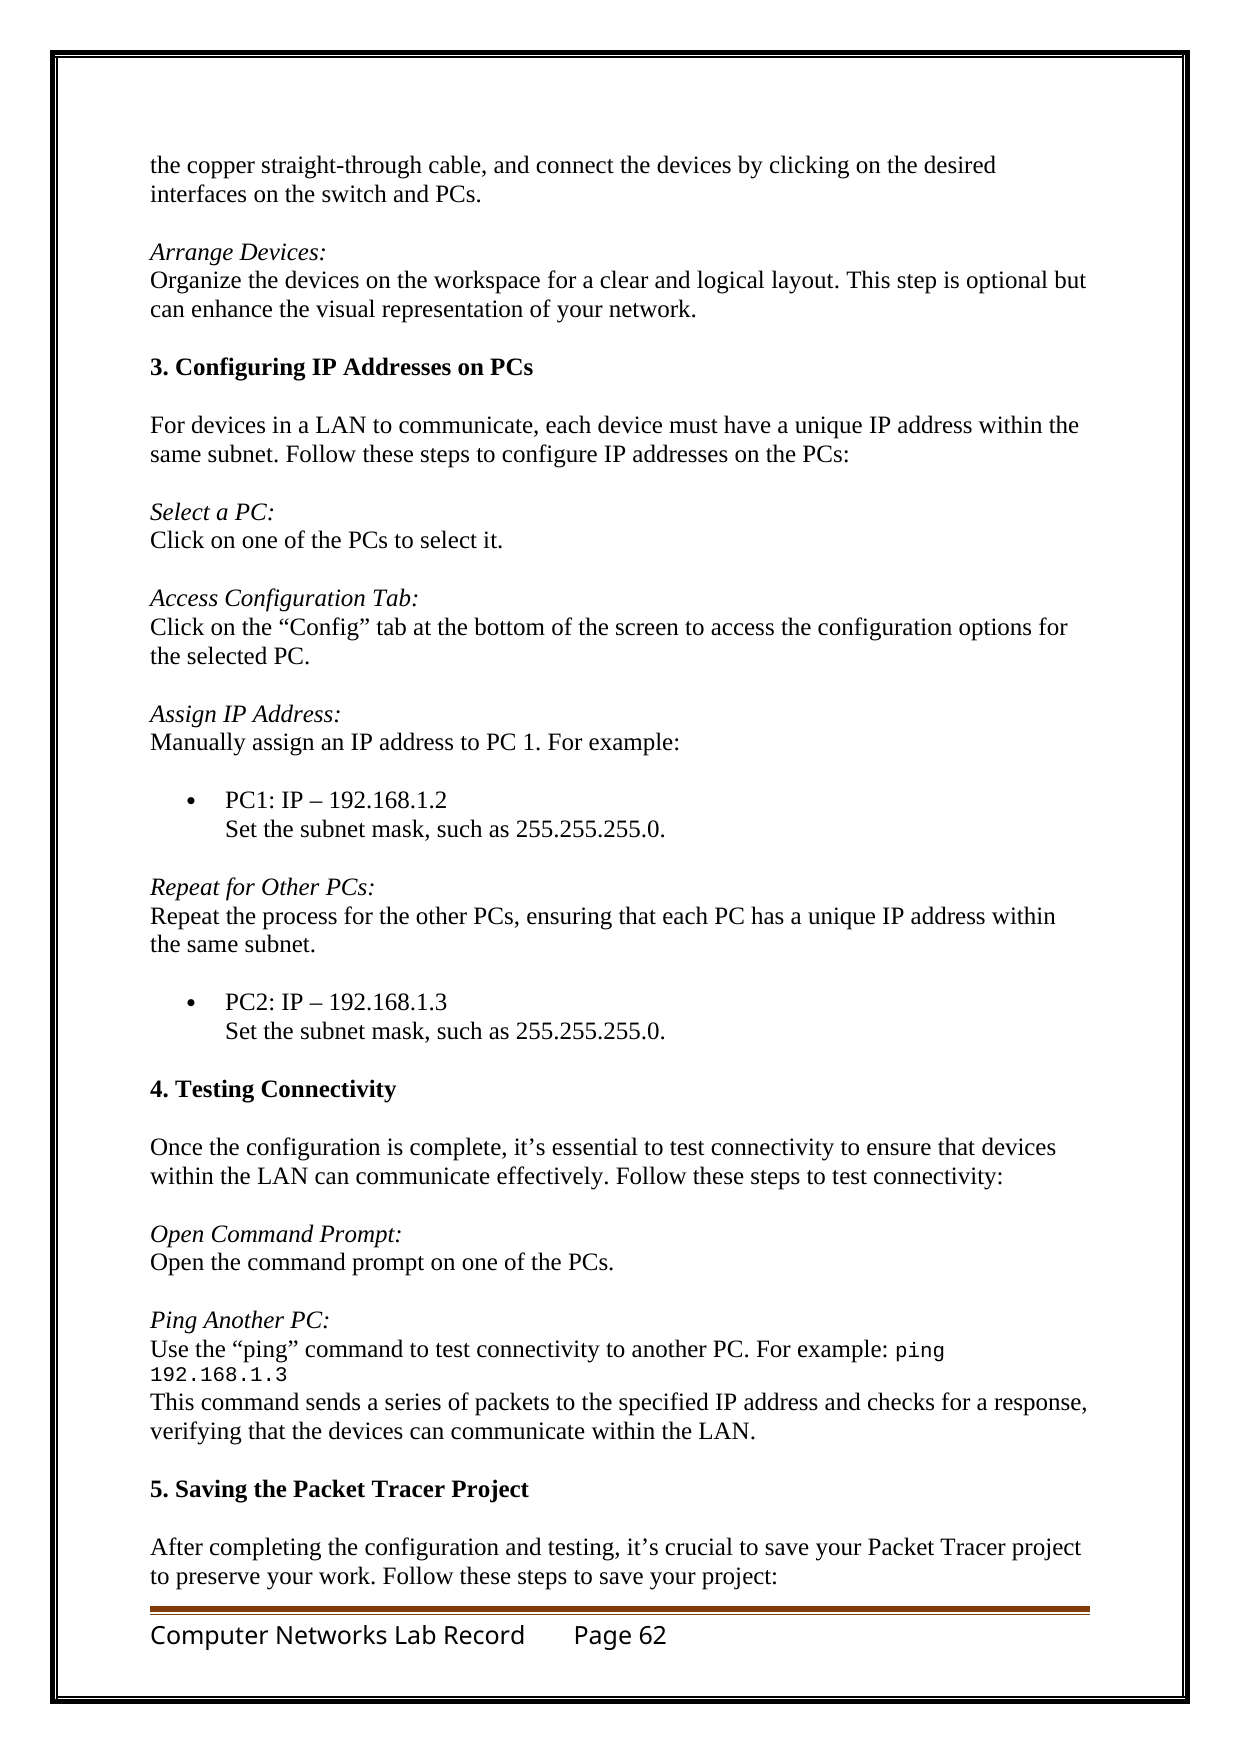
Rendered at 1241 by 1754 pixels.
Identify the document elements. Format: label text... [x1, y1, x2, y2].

text Repeat for Other PCs: Repeat the process for the other PCs, ensuring that each PC has a unique IP address within the same subnet. [150, 872, 1090, 958]
text Once the configuration is complete, it’s essential to test connectivity to ensure that devices within the LAN can communicate effectively. Follow these steps to test connectivity: [150, 1132, 1090, 1189]
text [150, 150, 1090, 207]
text Select a PC: Click on one of the PCs to select it. [150, 497, 1090, 554]
list PC1: IP – 192.168.1.2 Set the subnet mask, such as 255.255.255.0. [187, 785, 1090, 843]
text 5. Saving the Packet Tracer Project [150, 1474, 1090, 1503]
list PC2: IP – 192.168.1.3 Set the subnet mask, such as 255.255.255.0. [187, 987, 1090, 1045]
text 4. Testing Connectivity [150, 1074, 1090, 1103]
text Open Command Prompt: Open the command prompt on one of the PCs. [150, 1219, 1090, 1276]
text Arrange Devices: Organize the devices on the workspace for a clear and logical layout. This step is optional but can enhance the visual representation of your network. [150, 237, 1090, 323]
text Assign IP Address: Manually assign an IP address to PC 1. For example: [150, 699, 1090, 756]
text 3. Configuring IP Addresses on PCs [150, 352, 1090, 381]
text After completing the configuration and testing, it’s crucial to save your Packet Tracer project to preserve your work. Follow these steps to save your project: [150, 1532, 1090, 1589]
text Ping Another PC: Use the “ping” command to test connectivity to another PC. For example: ping 192.168.1.3 This command sends a series of packets to the specified IP address and checks for a response, verifying that the devices can communicate within the LAN. [150, 1305, 1090, 1445]
text For devices in a LAN to communicate, each device must have a unique IP address within the same subnet. Follow these steps to configure IP addresses on the PCs: [150, 410, 1090, 467]
text Access Configuration Tab: Click on the “Config” tab at the bottom of the screen to access the configuration options for the selected PC. [150, 583, 1090, 669]
